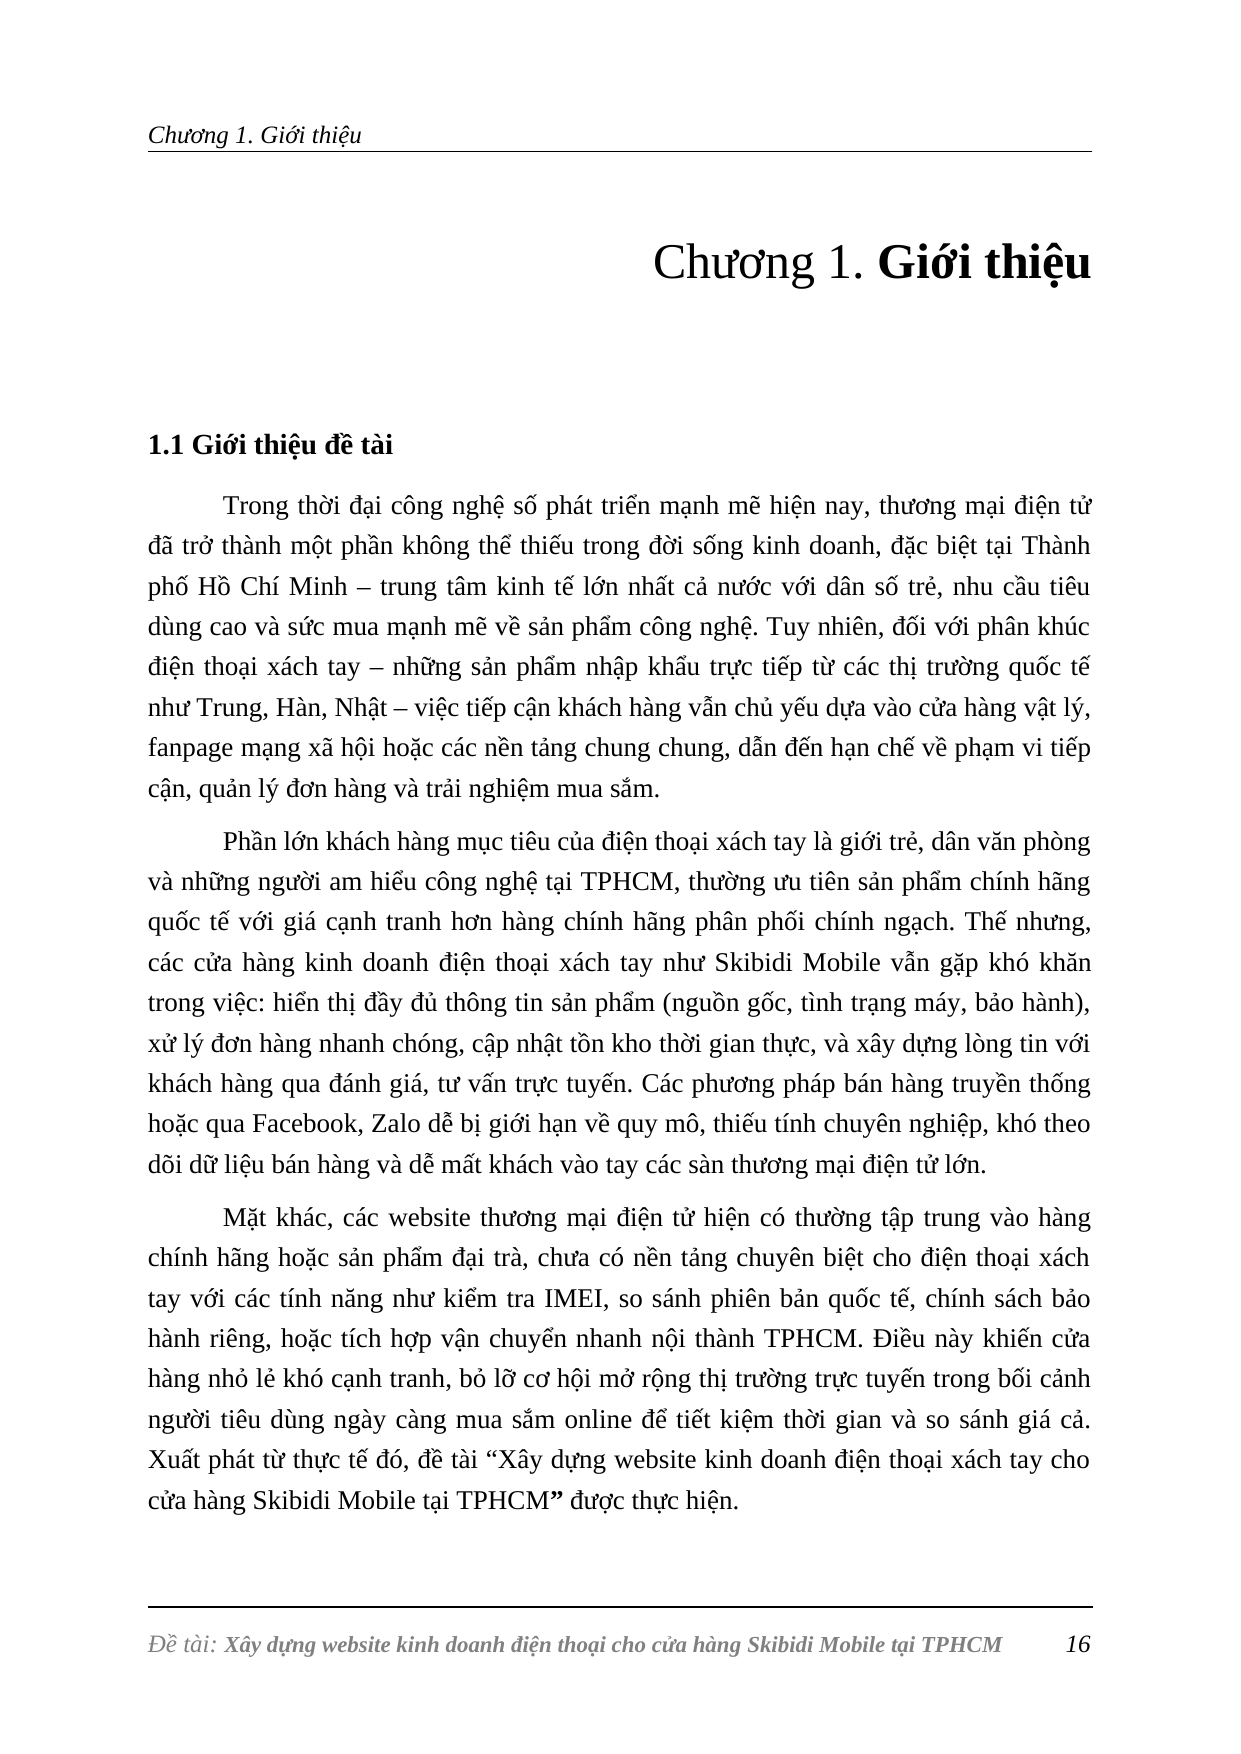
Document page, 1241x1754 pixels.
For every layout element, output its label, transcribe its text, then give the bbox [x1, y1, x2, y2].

subtitle Giới thiệu [148, 232, 1092, 289]
text Phần lớn khách hàng mục tiêu của điện thoại xách tay là giới trẻ, dân văn phòng và những người am hiểu công nghệ tại TPHCM, thường ưu tiên sản phẩm chính hãng quốc tế với giá cạnh tranh hơn hàng chính hãng phân phối chính ngạch. Thế nhưng, các cửa hàng kinh doanh điện thoại xách tay như Skibidi Mobile vẫn gặp khó khăn trong việc: hiển thị đầy đủ thông tin sản phẩm (nguồn gốc, tình trạng máy, bảo hành), xử lý đơn hàng nhanh chóng, cập nhật tồn kho thời gian thực, và xây dựng lòng tin với khách hàng qua đánh giá, tư vấn trực tuyến. Các phương pháp bán hàng truyền thống hoặc qua Facebook, Zalo dễ bị giới hạn về quy mô, thiếu tính chuyên nghiệp, khó theo dõi dữ liệu bán hàng và dễ mất khách vào tay các sàn thương mại điện tử lớn. [148, 825, 1092, 1179]
subtitle Giới thiệu đề tài [148, 418, 1092, 464]
text Trong thời đại công nghệ số phát triển mạnh mẽ hiện nay, thương mại điện tử đã trở thành một phần không thể thiếu trong đời sống kinh doanh, đặc biệt tại Thành phố Hồ Chí Minh – trung tâm kinh tế lớn nhất cả nước với dân số trẻ, nhu cầu tiêu dùng cao và sức mua mạnh mẽ về sản phẩm công nghệ. Tuy nhiên, đối với phân khúc điện thoại xách tay – những sản phẩm nhập khẩu trực tiếp từ các thị trường quốc tế như Trung, Hàn, Nhật – việc tiếp cận khách hàng vẫn chủ yếu dựa vào cửa hàng vật lý, fanpage mạng xã hội hoặc các nền tảng chung chung, dẫn đến hạn chế về phạm vi tiếp cận, quản lý đơn hàng và trải nghiệm mua sắm. [148, 489, 1092, 803]
text Mặt khác, các website thương mại điện tử hiện có thường tập trung vào hàng chính hãng hoặc sản phẩm đại trà, chưa có nền tảng chuyên biệt cho điện thoại xách tay với các tính năng như kiểm tra IMEI, so sánh phiên bản quốc tế, chính sách bảo hành riêng, hoặc tích hợp vận chuyển nhanh nội thành TPHCM. Điều này khiến cửa hàng nhỏ lẻ khó cạnh tranh, bỏ lỡ cơ hội mở rộng thị trường trực tuyến trong bối cảnh người tiêu dùng ngày càng mua sắm online để tiết kiệm thời gian và so sánh giá cả. Xuất phát từ thực tế đó, đề tài “Xây dựng website kinh doanh điện thoại xách tay cho cửa hàng Skibidi Mobile tại TPHCM” được thực hiện. [148, 1201, 1092, 1515]
